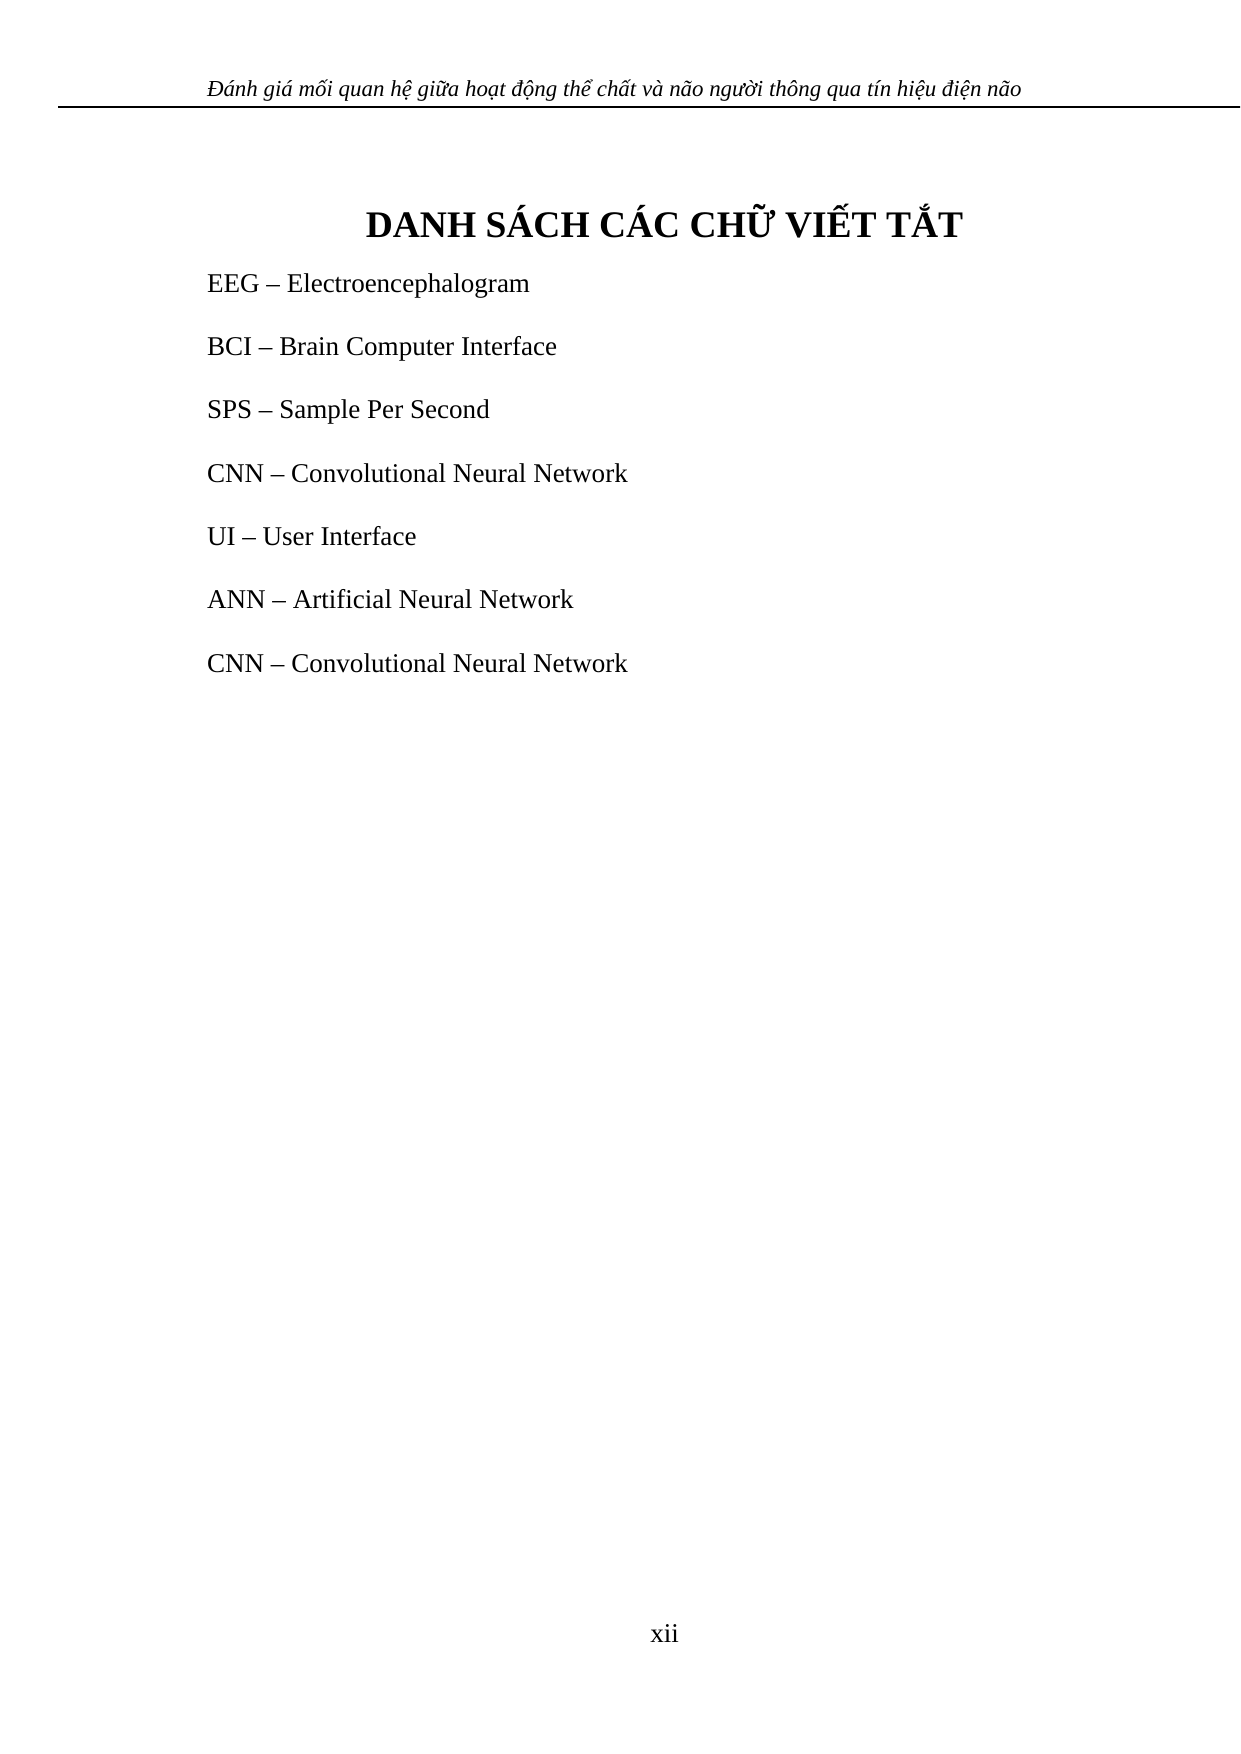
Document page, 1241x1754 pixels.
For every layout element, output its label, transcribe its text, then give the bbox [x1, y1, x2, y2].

text UI – User Interface [207, 520, 1122, 551]
text CNN – Convolutional Neural Network [207, 457, 1122, 488]
subtitle DANH SÁCH CÁC CHỮ VIẾT TẮT [207, 202, 1122, 245]
text SPS – Sample Per Second [207, 393, 1122, 425]
text CNN – Convolutional Neural Network [207, 647, 1122, 678]
text EEG – Electroencephalogram [207, 267, 1122, 298]
text ANN – Artificial Neural Network [207, 583, 1122, 615]
text BCI – Brain Computer Interface [207, 330, 1122, 361]
